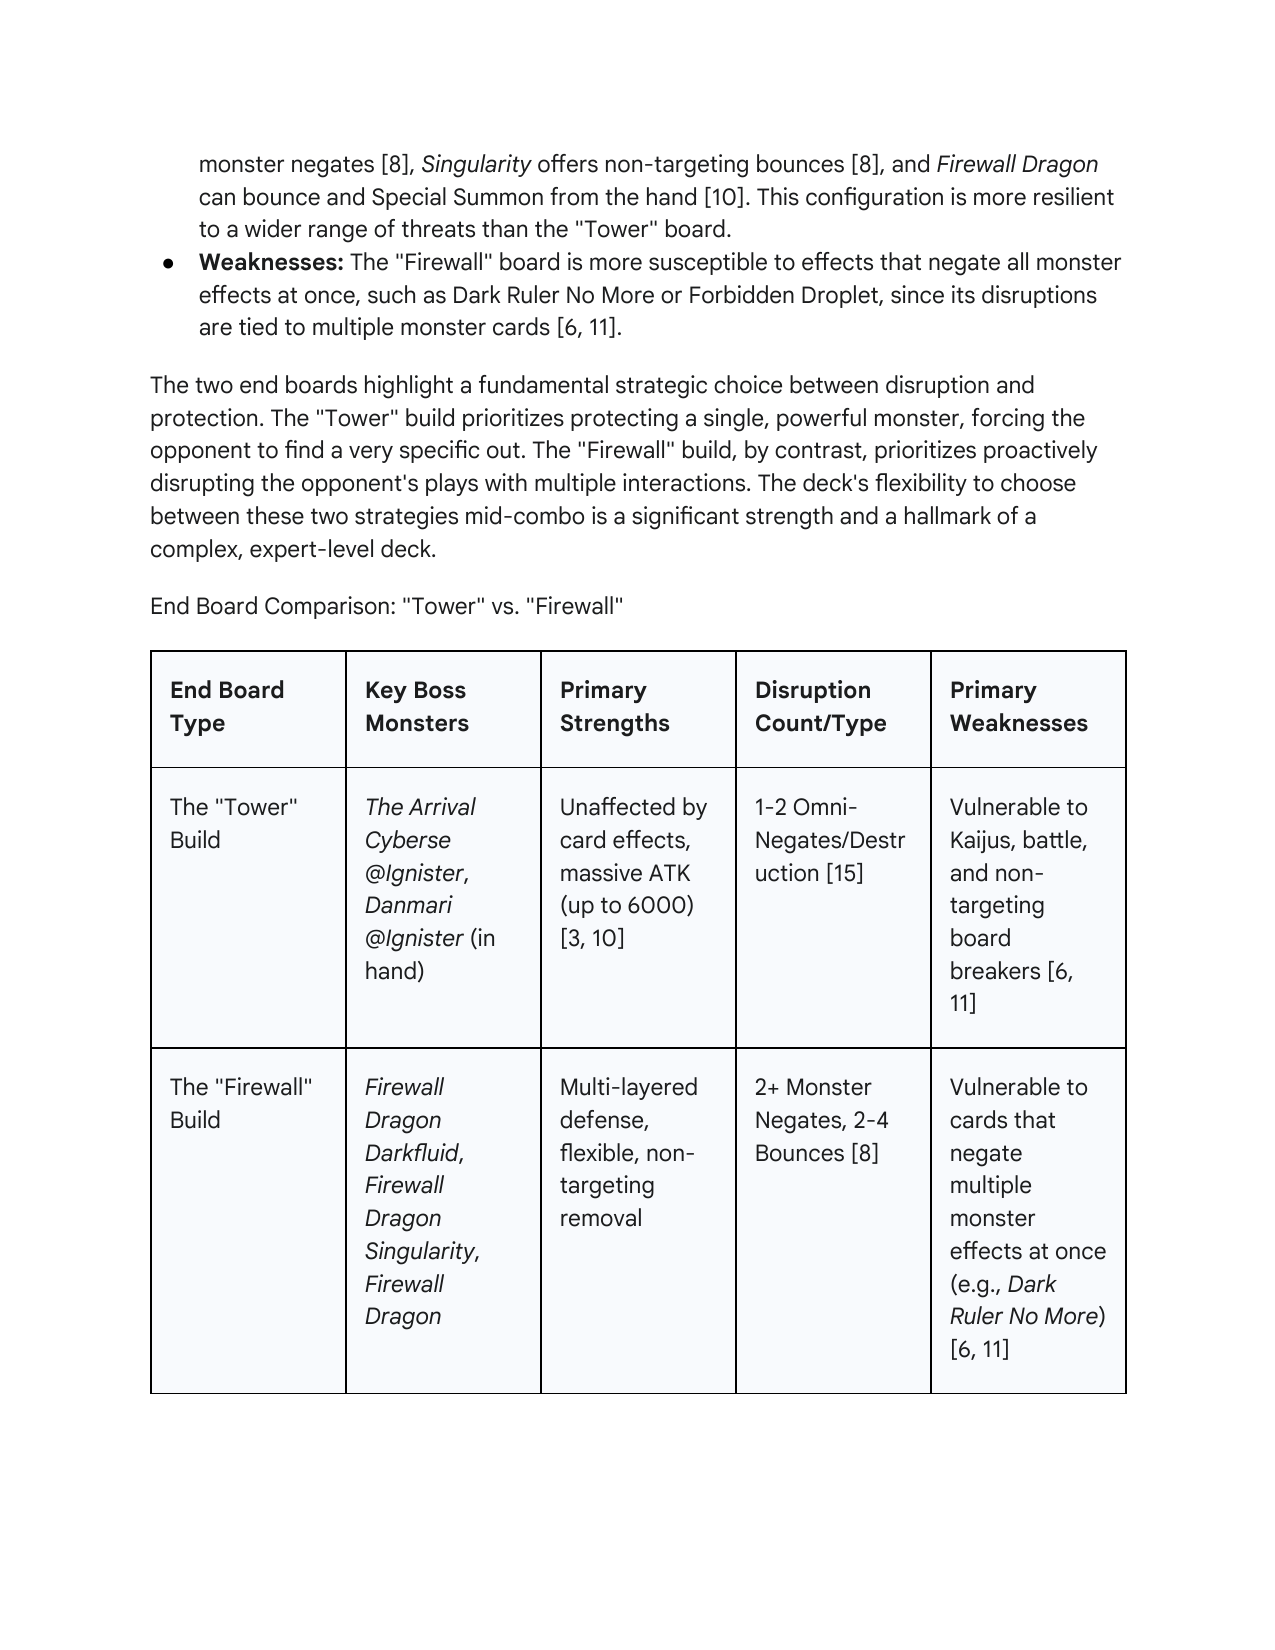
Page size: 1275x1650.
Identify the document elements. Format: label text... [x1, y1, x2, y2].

table_cell Vulnerable to Kaijus, battle, and non-targeting board breakers [6, 11] [932, 768, 1125, 1047]
table_header End Board Type [152, 652, 345, 767]
table_cell The Arrival Cyberse @Ignister, Danmari @Ignister (in hand) [347, 768, 540, 1047]
table_cell Multi-layered defense, flexible, non-targeting removal [542, 1049, 735, 1393]
table_cell 2+ Monster Negates, 2-4 Bounces [8] [737, 1049, 930, 1393]
table_cell Firewall Dragon Darkfluid, Firewall Dragon Singularity, Firewall Dragon [347, 1049, 540, 1393]
text The two end boards highlight a fundamental strategic choice between disruption and protection. The "Tower" build prioritizes protecting a single, powerful monster, forcing the opponent to find a very specific out. The "Firewall" build, by contrast, prioritizes proactively disrupting the opponent's plays with multiple interactions. The deck's flexibility to choose between these two strategies mid-combo is a significant strength and a hallmark of a complex, expert-level deck. [150, 371, 1125, 563]
table_cell Vulnerable to cards that negate multiple monster effects at once (e.g., Dark Ruler No More) [6, 11] [932, 1049, 1125, 1393]
text End Board Comparison: "Tower" vs. "Firewall" [150, 592, 1125, 621]
table_header Key Boss Monsters [347, 652, 540, 767]
table_cell The "Tower" Build [152, 768, 345, 1047]
list Weaknesses: The "Firewall" board is more susceptible to effects that negate all monster effects at once, such as Dark Ruler No More or Forbidden Droplet, since its disruptions are tied to multiple monster cards [6, 11]. [161, 248, 1125, 342]
table_cell The "Firewall" Build [152, 1049, 345, 1393]
table_header Primary Weaknesses [932, 652, 1125, 767]
table_header Primary Strengths [542, 652, 735, 767]
table_cell Unaffected by card effects, massive ATK (up to 6000) [3, 10] [542, 768, 735, 1047]
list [161, 150, 1125, 244]
table_cell 1-2 Omni-Negates/Destruction [15] [737, 768, 930, 1047]
table_header Disruption Count/Type [737, 652, 930, 767]
